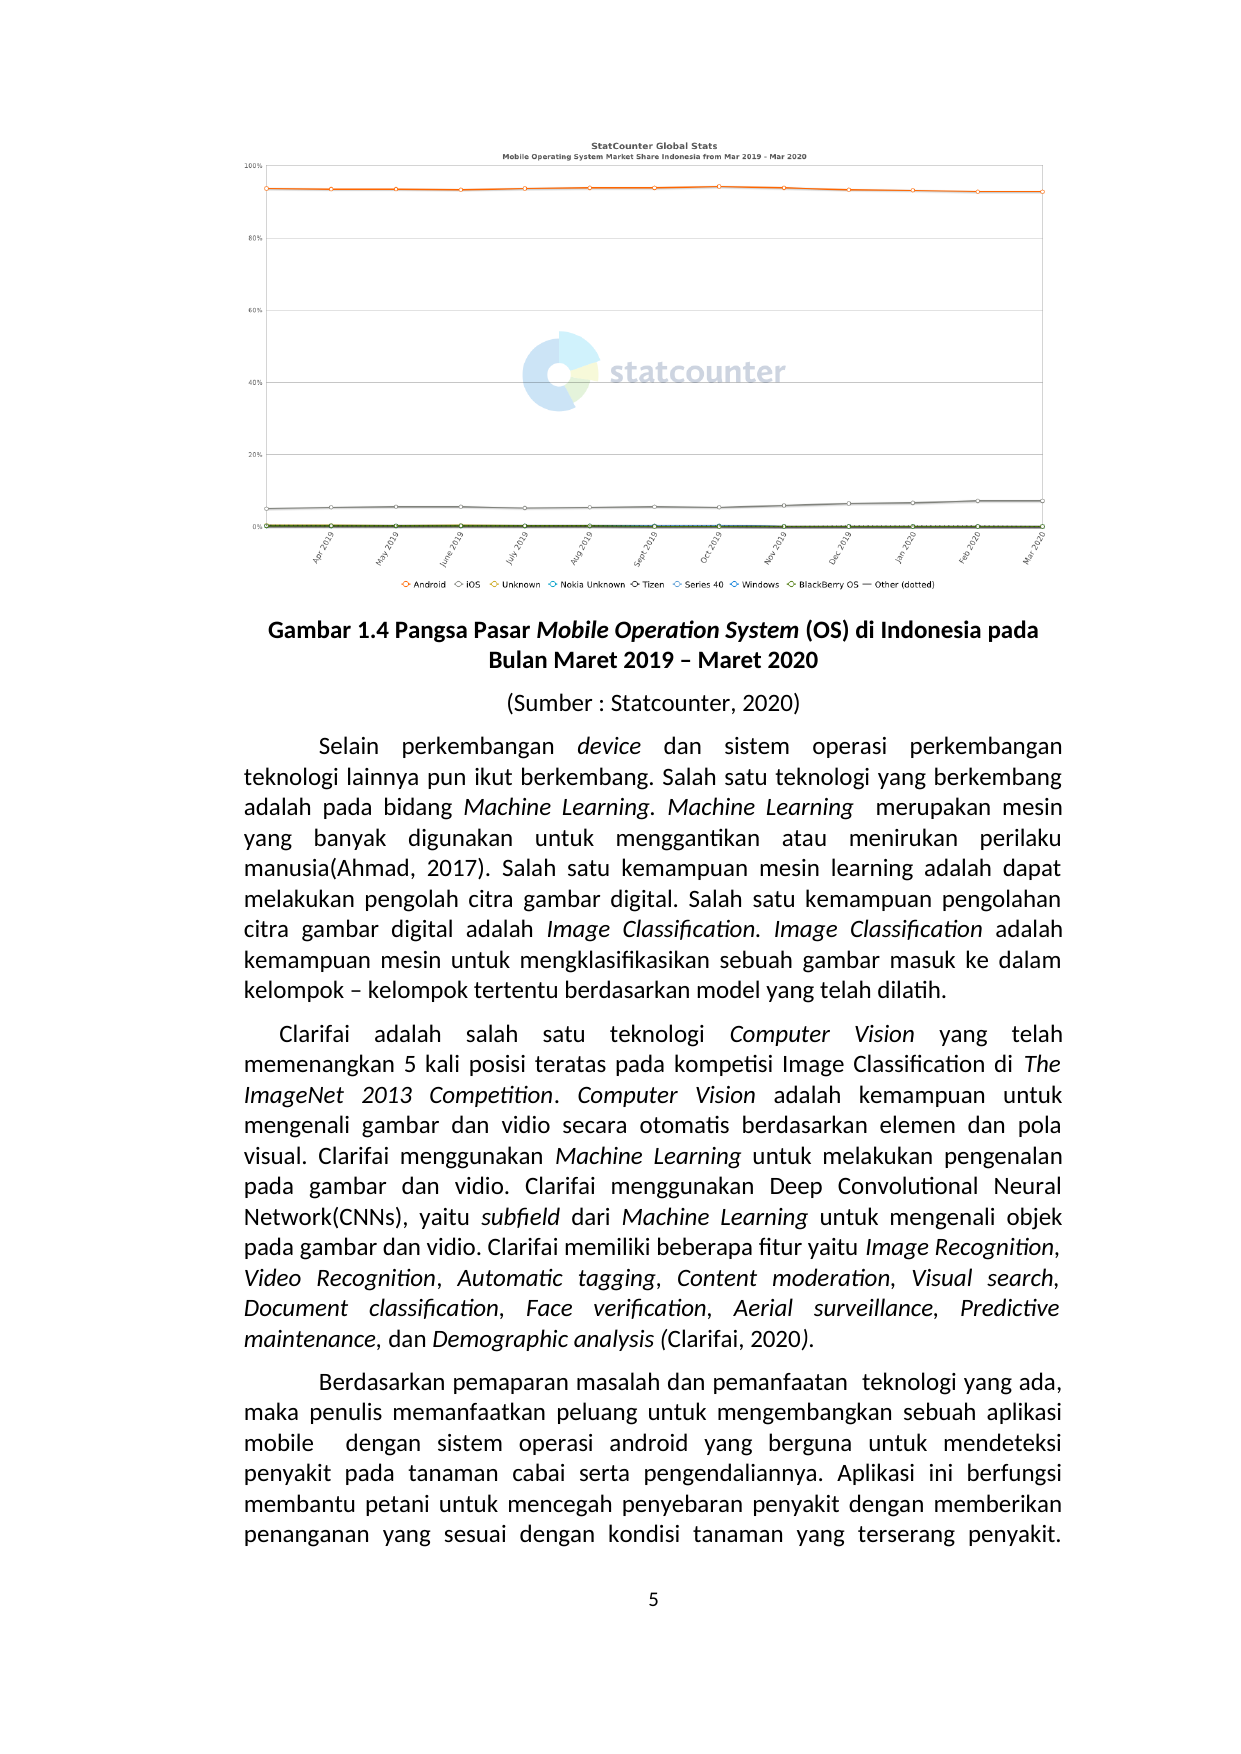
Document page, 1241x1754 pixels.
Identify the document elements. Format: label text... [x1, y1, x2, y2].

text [244, 1366, 1063, 1549]
text (Sumber : Statcounter, 2020) [244, 687, 1063, 718]
picture [243, 140, 1063, 602]
text Clarifai adalah salah satu teknologi Computer Vision yang telah memenangkan 5 kali posisi teratas pada kompetisi Image Classification di The ImageNet 2013 Competition. Computer Vision adalah kemampuan untuk mengenali gambar dan vidio secara otomatis berdasarkan elemen dan pola visual. Clarifai menggunakan Machine Learning untuk melakukan pengenalan pada gambar dan vidio. Clarifai menggunakan Deep Convolutional Neural Network(CNNs), yaitu subfield dari Machine Learning untuk mengenali objek pada gambar dan vidio. Clarifai memiliki beberapa fitur yaitu Image Recognition, Video Recognition, Automatic tagging, Content moderation, Visual search, Document classification, Face verification, Aerial surveillance, Predictive maintenance, dan Demographic analysis (Clarifai, 2020). [244, 1018, 1063, 1353]
text Selain perkembangan device dan sistem operasi perkembangan teknologi lainnya pun ikut berkembang. Salah satu teknologi yang berkembang adalah pada bidang Machine Learning. Machine Learning merupakan mesin yang banyak digunakan untuk menggantikan atau menirukan perilaku manusia(Ahmad, 2017). Salah satu kemampuan mesin learning adalah dapat melakukan pengolah citra gambar digital. Salah satu kemampuan pengolahan citra gambar digital adalah Image Classification. Image Classification adalah kemampuan mesin untuk mengklasifikasikan sebuah gambar masuk ke dalam kelompok – kelompok tertentu berdasarkan model yang telah dilatih. [244, 731, 1063, 1005]
text Gambar 1.4 Pangsa Pasar Mobile Operation System (OS) di Indonesia pada Bulan Maret 2019 – Maret 2020 [244, 614, 1063, 675]
